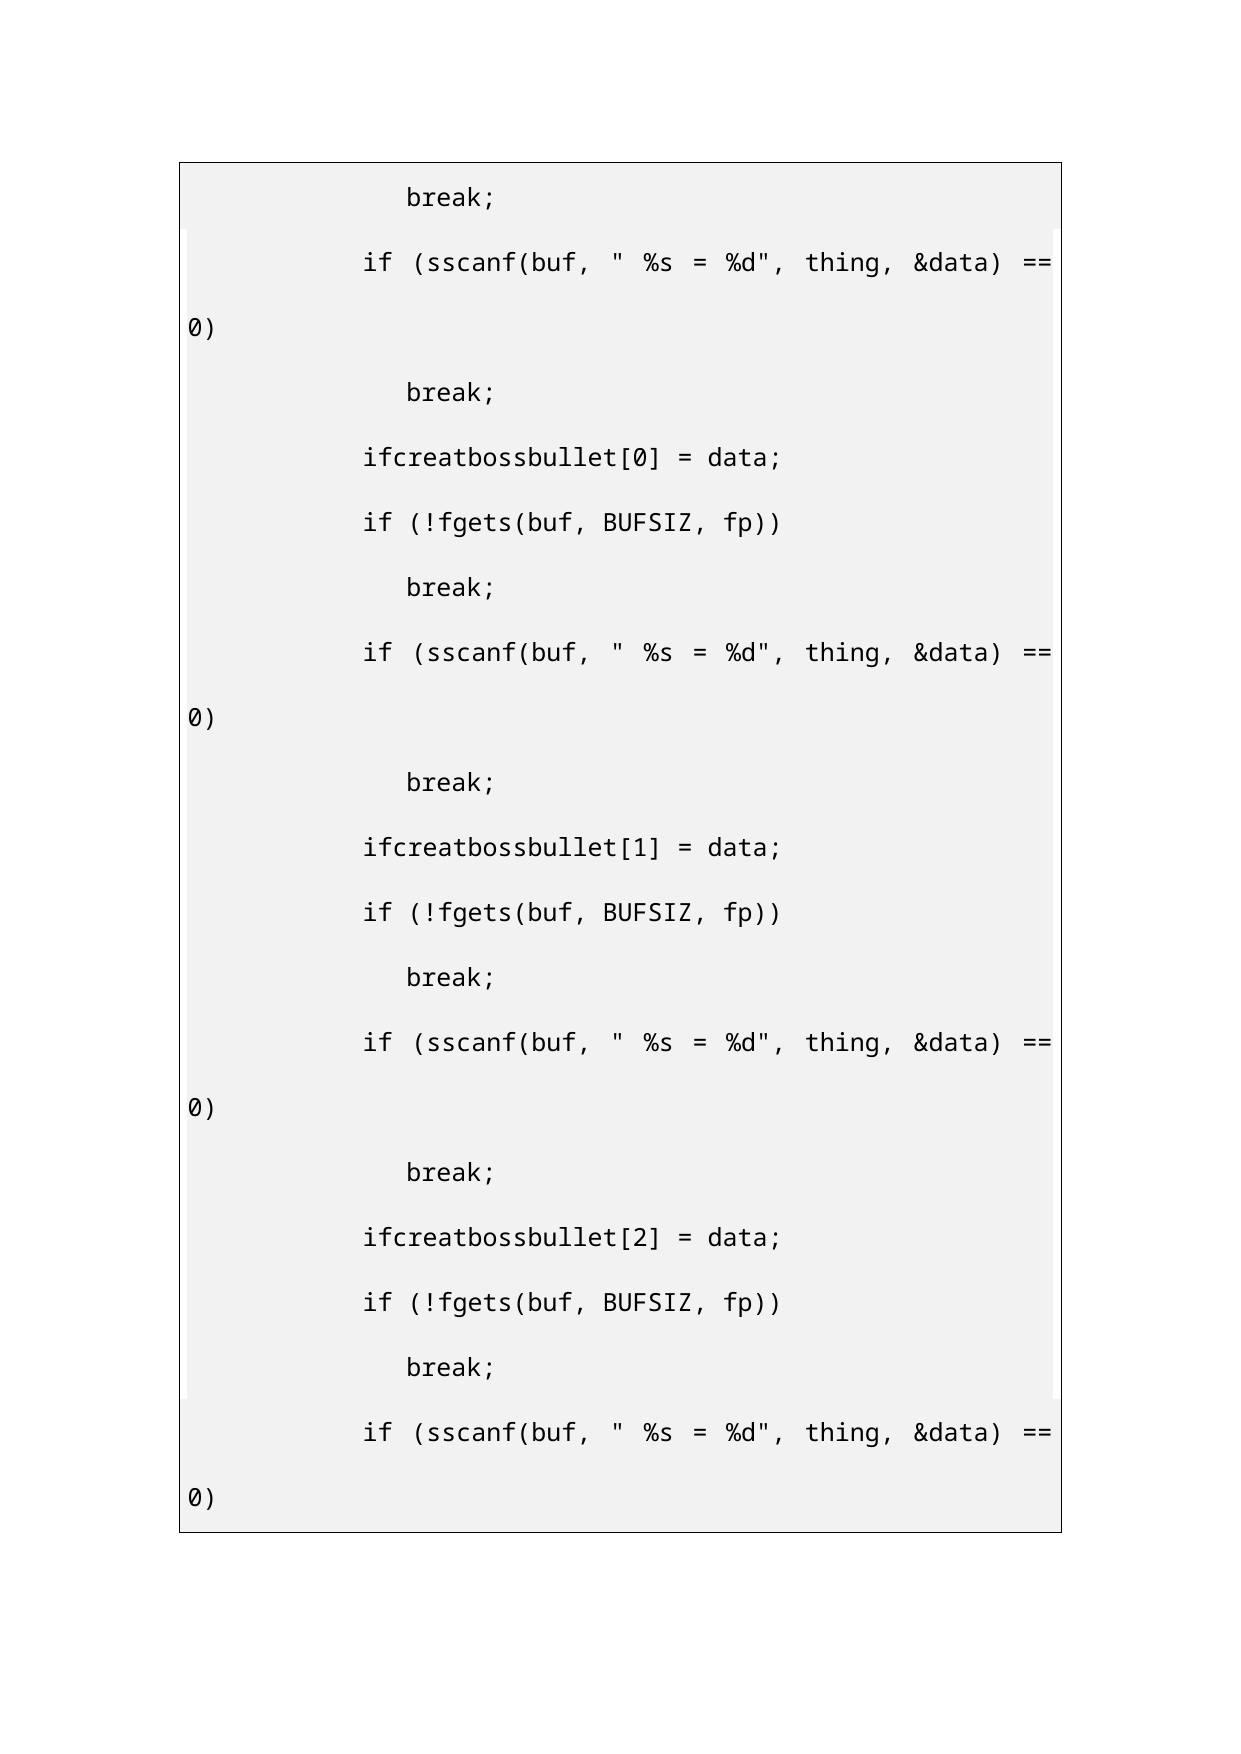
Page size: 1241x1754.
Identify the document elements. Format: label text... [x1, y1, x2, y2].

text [187, 229, 1053, 359]
text if (sscanf(buf, " %s = %d", thing, &data) == 0) [187, 619, 1053, 749]
text break; [187, 1139, 1053, 1204]
text break; [180, 163, 1061, 229]
text break; [187, 554, 1053, 619]
text if (sscanf(buf, " %s = %d", thing, &data) == 0) [187, 1009, 1053, 1139]
text if (!fgets(buf, BUFSIZ, fp)) [187, 489, 1053, 554]
text break; [187, 749, 1053, 814]
text break; [187, 359, 1053, 424]
text break; [187, 944, 1053, 1009]
text if (sscanf(buf, " %s = %d", thing, &data) == 0) [180, 1397, 1061, 1532]
text ifcreatbossbullet[2] = data; [187, 1204, 1053, 1269]
text if (!fgets(buf, BUFSIZ, fp)) [187, 1269, 1053, 1334]
text ifcreatbossbullet[0] = data; [187, 424, 1053, 489]
text ifcreatbossbullet[1] = data; [187, 814, 1053, 879]
text break; [187, 1334, 1053, 1397]
text if (!fgets(buf, BUFSIZ, fp)) [187, 879, 1053, 944]
